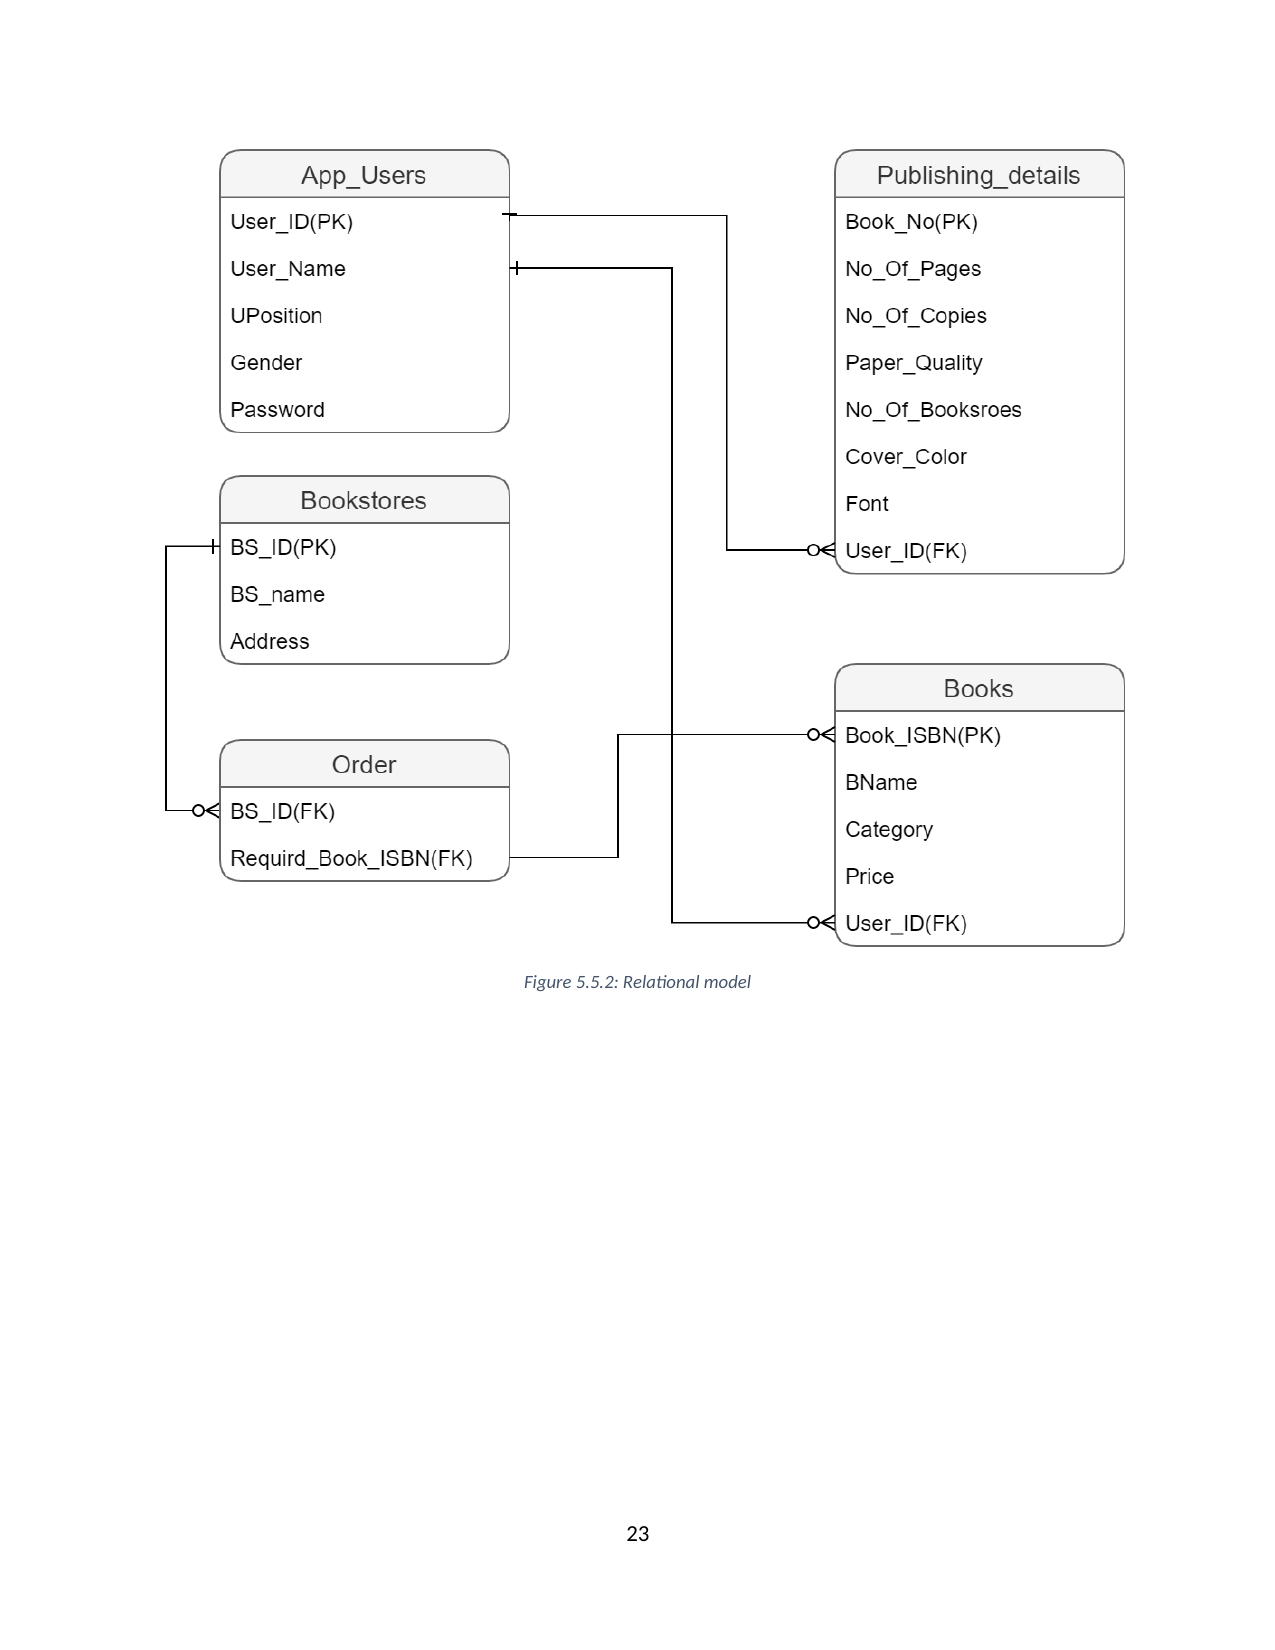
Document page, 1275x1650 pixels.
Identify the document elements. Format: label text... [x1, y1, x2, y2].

text Figure 5.5.2: Relational model [150, 971, 1125, 993]
picture [150, 149, 1125, 952]
